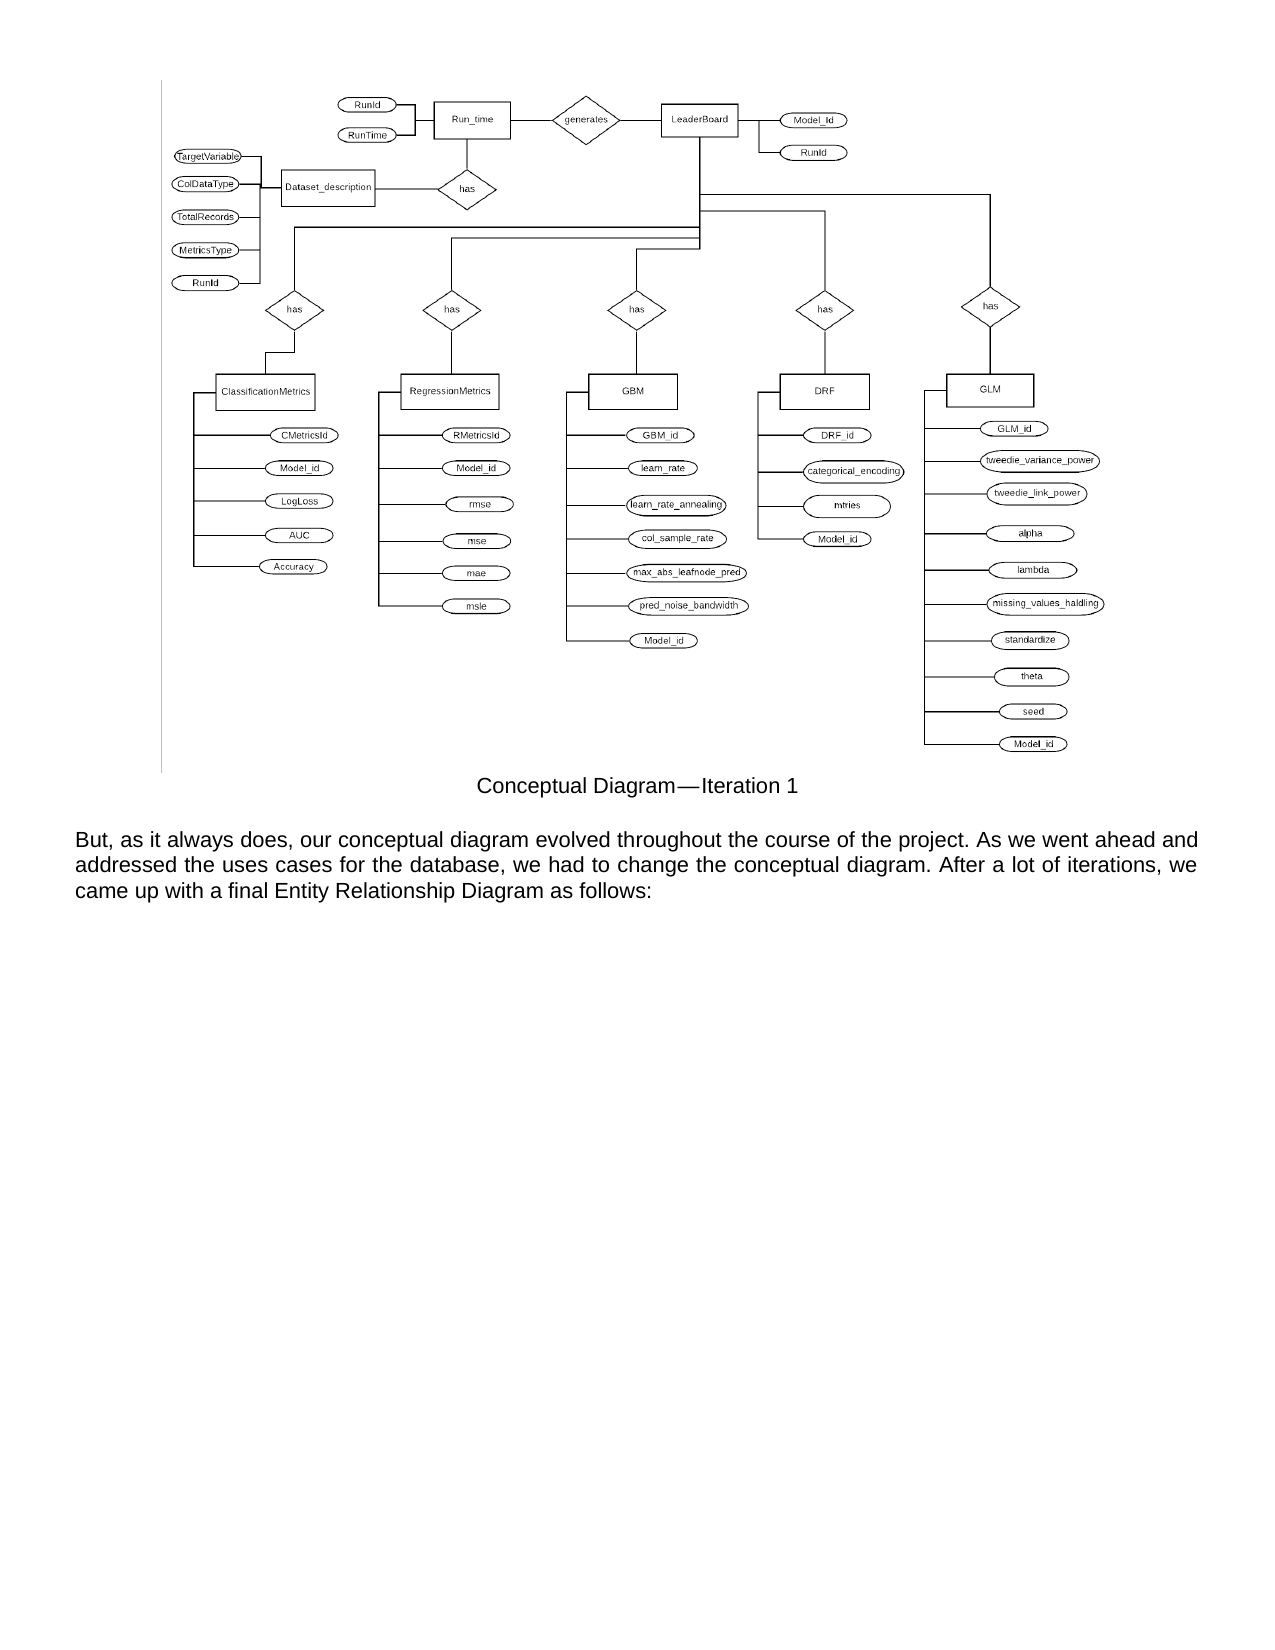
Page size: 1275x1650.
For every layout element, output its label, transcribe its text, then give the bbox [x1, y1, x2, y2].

picture [150, 75, 1125, 773]
text But, as it always does, our conceptual diagram evolved throughout the course of the project. As we went ahead and addressed the uses cases for the database, we had to change the conceptual diagram. After a lot of iterations, we came up with a final Entity Relationship Diagram as follows: [75, 827, 1200, 903]
text Conceptual Diagram — Iteration 1 [75, 773, 1200, 798]
